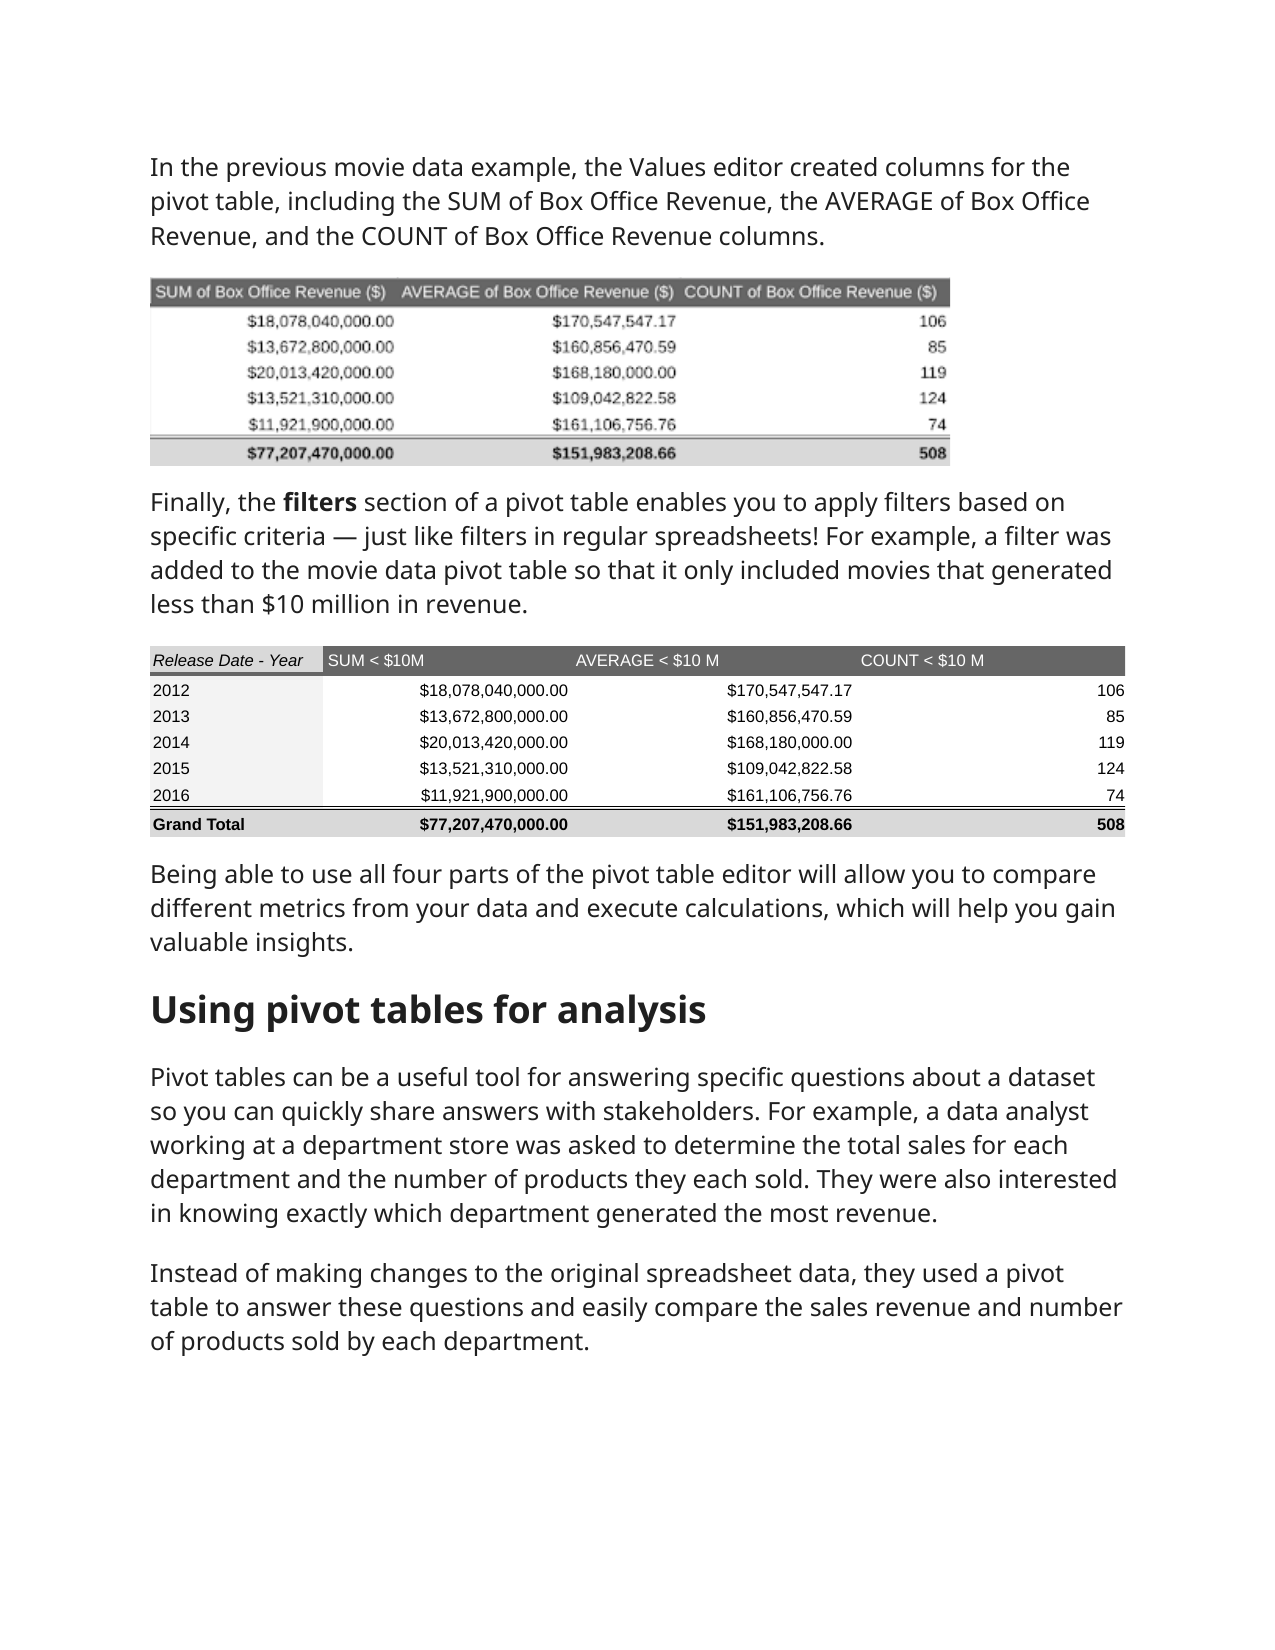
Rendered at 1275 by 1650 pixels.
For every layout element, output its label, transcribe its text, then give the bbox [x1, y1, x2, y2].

picture [150, 277, 951, 466]
subtitle Using pivot tables for analysis [150, 984, 1125, 1035]
text Instead of making changes to the original spreadsheet data, they used a pivot table to answer these questions and easily compare the sales revenue and number of products sold by each department. [150, 1255, 1125, 1357]
text Being able to use all four parts of the pivot table editor will allow you to compare different metrics from your data and execute calculations, which will help you gain valuable insights. [150, 857, 1125, 959]
text In the previous movie data example, the Values editor created columns for the pivot table, including the SUM of Box Office Revenue, the AVERAGE of Box Office Revenue, and the COUNT of Box Office Revenue columns. [150, 150, 1125, 252]
text Finally, the filters section of a pivot table enables you to apply filters based on specific criteria — just like filters in regular spreadsheets! For example, a filter was added to the movie data pivot table so that it only included movies that generated less than $10 million in revenue. [150, 485, 1125, 621]
text Pivot tables can be a useful tool for answering specific questions about a dataset so you can quickly share answers with stakeholders. For example, a data analyst working at a department store was asked to determine the total sales for each department and the number of products they each sold. They were also interested in knowing exactly which department generated the most revenue. [150, 1060, 1125, 1230]
picture [150, 646, 1125, 838]
